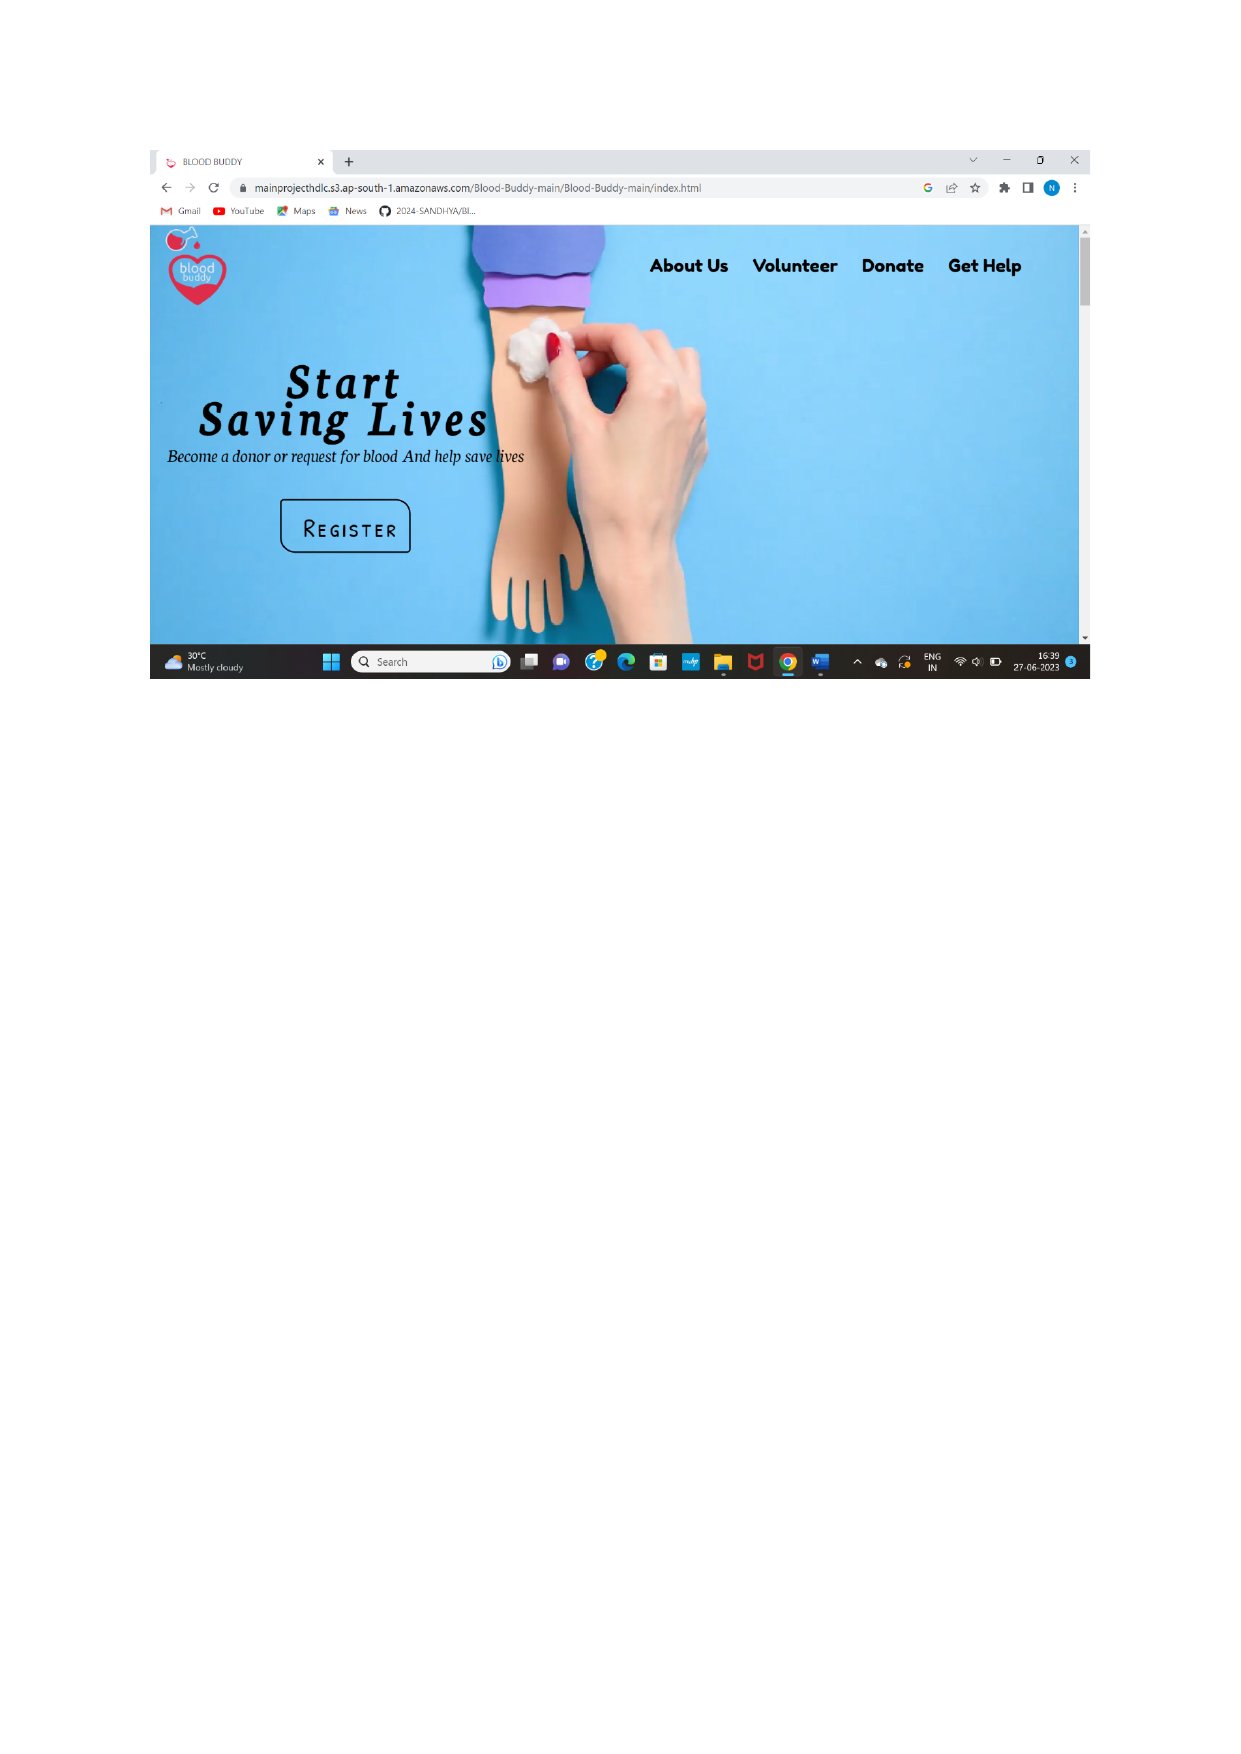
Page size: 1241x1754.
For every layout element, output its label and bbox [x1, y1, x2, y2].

picture [150, 150, 1091, 679]
